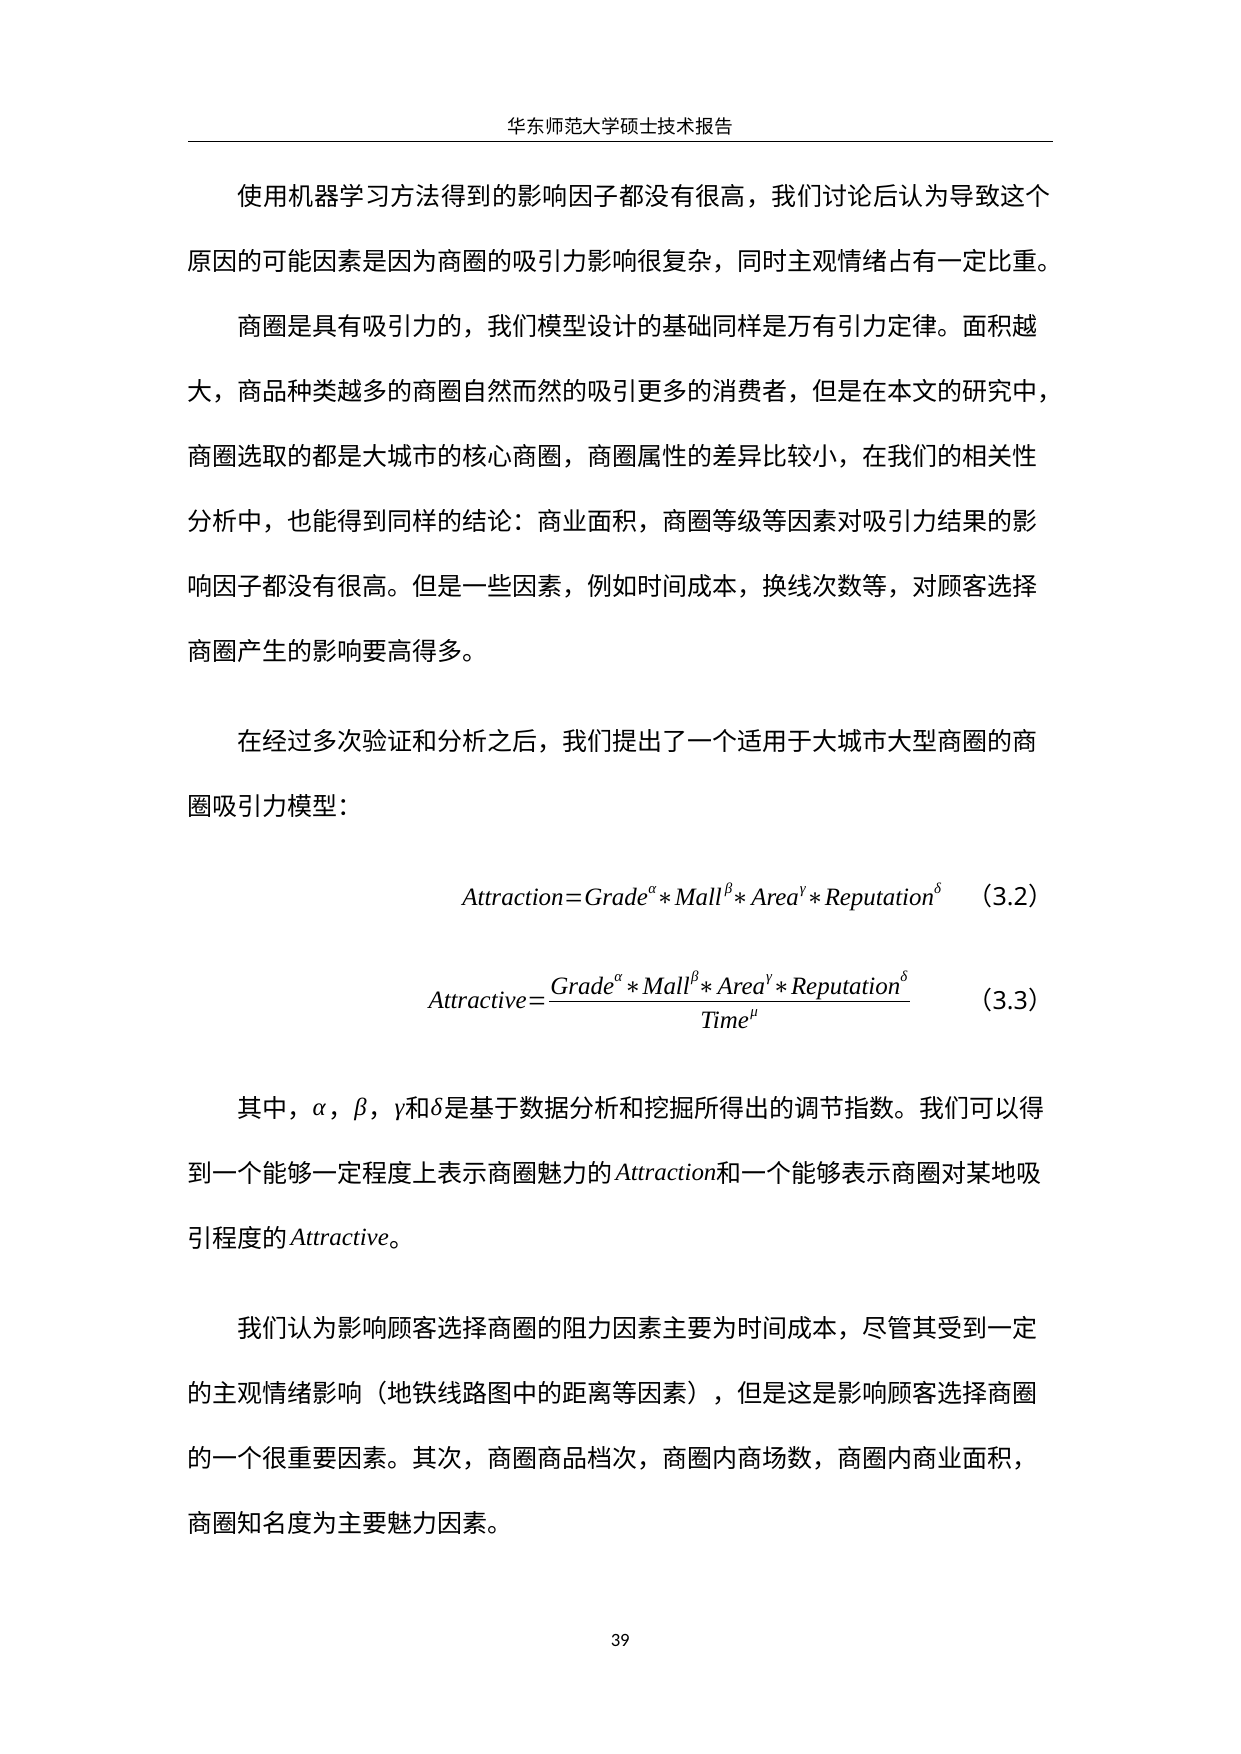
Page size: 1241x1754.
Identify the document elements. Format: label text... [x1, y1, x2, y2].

text 商圈是具有吸引力的，我们模型设计的基础同样是万有引力定律。面积越大，商品种类越多的商圈自然而然的吸引更多的消费者，但是在本文的研究中，商圈选取的都是大城市的核心商圈，商圈属性的差异比较小，在我们的相关性分析中，也能得到同样的结论：商业面积，商圈等级等因素对吸引力结果的影响因子都没有很高。但是一些因素，例如时间成本，换线次数等，对顾客选择商圈产生的影响要高得多。 [187, 292, 1053, 682]
text 其中，，，和是基于数据分析和挖掘所得出的调节指数。我们可以得到一个能够一定程度上表示商圈魅力的和一个能够表示商圈对某地吸引程度的。 [187, 1074, 1053, 1269]
text 我们认为影响顾客选择商圈的阻力因素主要为时间成本，尽管其受到一定的主观情绪影响（地铁线路图中的距离等因素），但是这是影响顾客选择商圈的一个很重要因素。其次，商圈商品档次，商圈内商场数，商圈内商业面积，商圈知名度为主要魅力因素。 [187, 1294, 1053, 1554]
text 在经过多次验证和分析之后，我们提出了一个适用于大城市大型商圈的商圈吸引力模型： [187, 707, 1053, 837]
text 使用机器学习方法得到的影响因子都没有很高，我们讨论后认为导致这个原因的可能因素是因为商圈的吸引力影响很复杂，同时主观情绪占有一定比重。 [187, 162, 1053, 292]
text （3.3） [187, 952, 1053, 1049]
text （3.2） [187, 862, 1053, 927]
